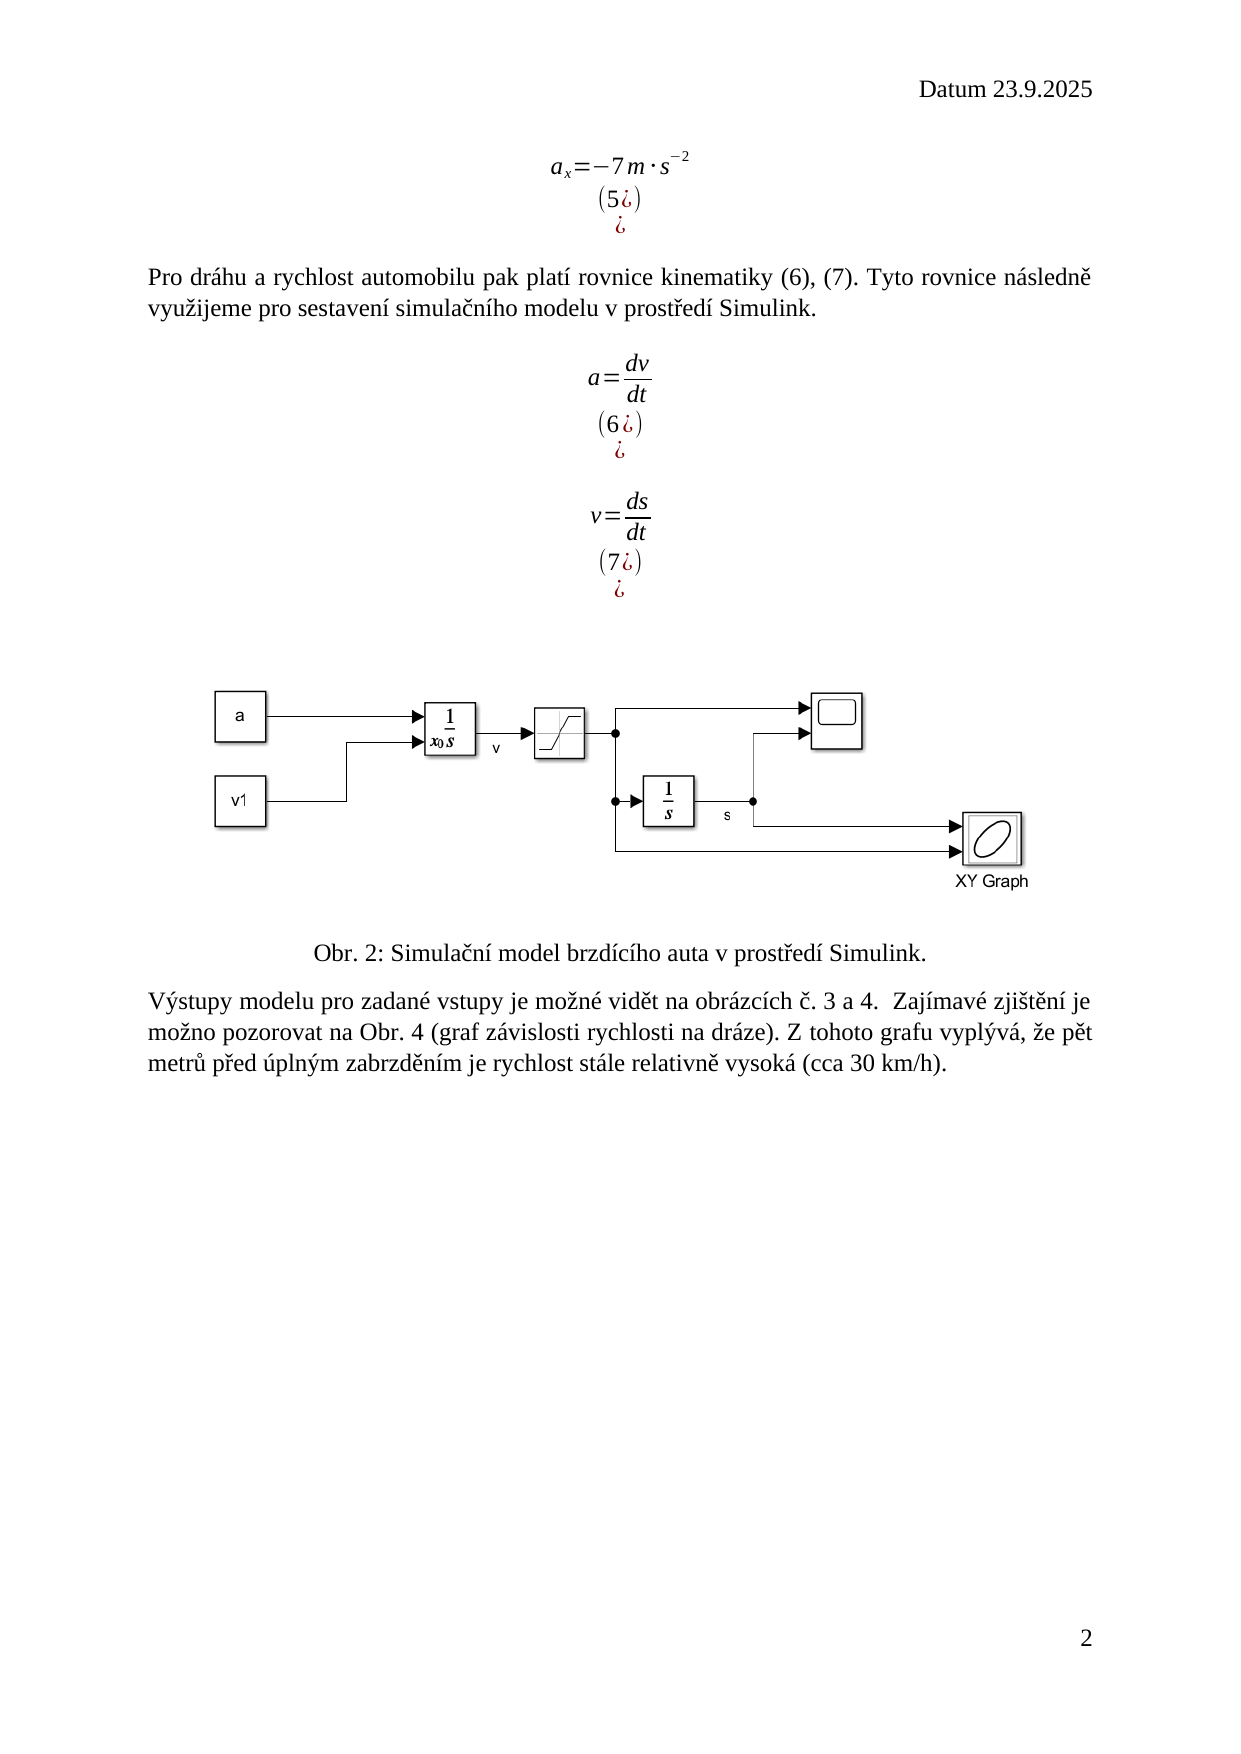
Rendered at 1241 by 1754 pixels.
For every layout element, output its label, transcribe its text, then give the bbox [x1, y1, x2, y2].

text Výstupy modelu pro zadané vstupy je možné vidět na obrázcích č. 3 a 4. Zajímavé zjištění je možno pozorovat na Obr. 4 (graf závislosti rychlosti na dráze). Z tohoto grafu vyplývá, že pět metrů před úplným zabrzděním je rychlost stále relativně vysoká (cca 30 km/h). [148, 986, 1093, 1077]
text Pro dráhu a rychlost automobilu pak platí rovnice kinematiky (6), (7). Tyto rovnice následně využijeme pro sestavení simulačního modelu v prostředí Simulink. [148, 262, 1093, 322]
text Obr. 2: Simulační model brzdícího auta v prostředí Simulink. [148, 938, 1093, 967]
picture [196, 617, 1044, 920]
